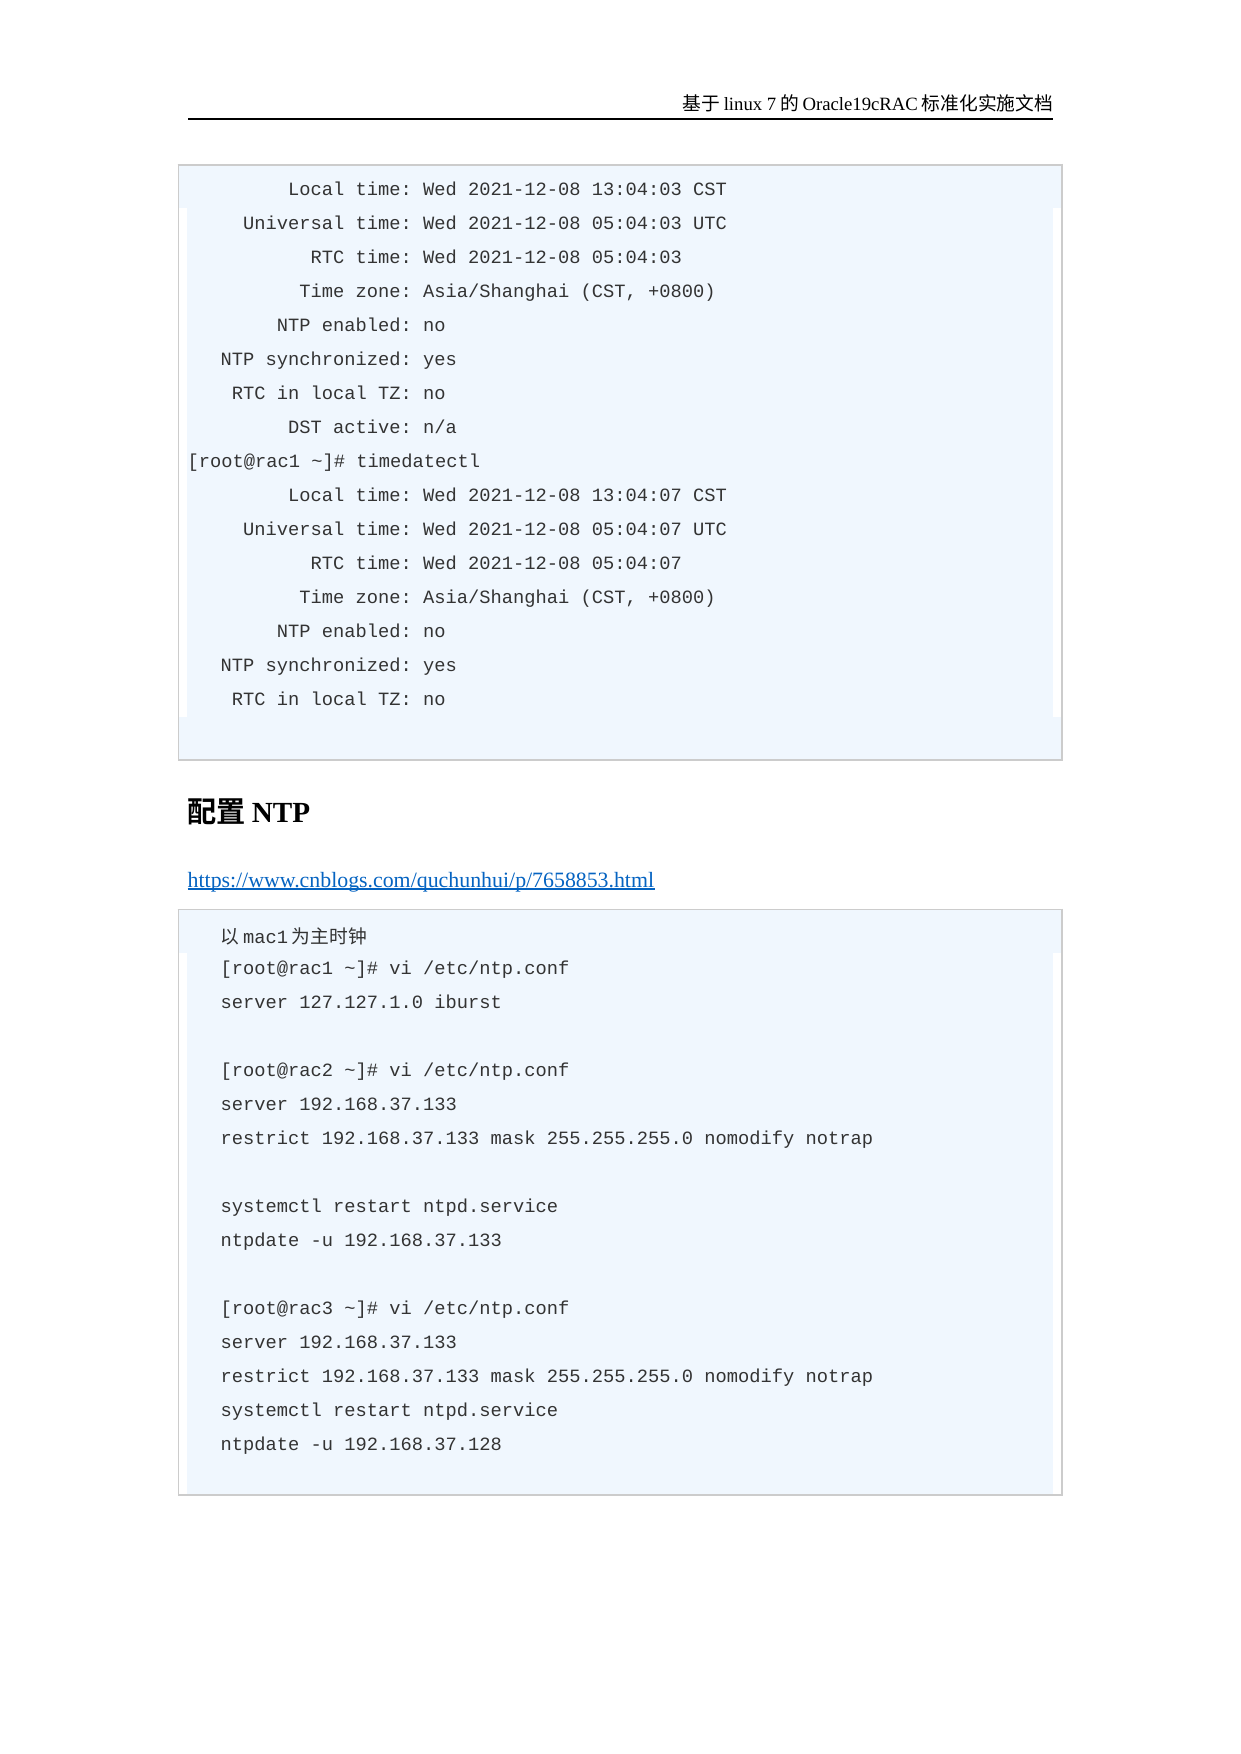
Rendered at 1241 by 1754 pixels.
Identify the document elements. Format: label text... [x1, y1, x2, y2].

text 以mac1为主时钟 [179, 910, 1061, 953]
text Time zone: Asia/Shanghai (CST, +0800) [187, 276, 1053, 309]
text server 127.127.1.0 iburst [187, 987, 1053, 1021]
text Local time: Wed 2021-12-08 13:04:07 CST [187, 479, 1053, 513]
text NTP enabled: no [187, 615, 1053, 649]
text Universal time: Wed 2021-12-08 05:04:03 UTC [187, 208, 1053, 242]
text restrict 192.168.37.133 mask 255.255.255.0 nomodify notrap [187, 1122, 1053, 1156]
text [root@rac3 ~]# vi /etc/ntp.conf [187, 1292, 1053, 1326]
text restrict 192.168.37.133 mask 255.255.255.0 nomodify notrap [187, 1360, 1053, 1394]
text RTC time: Wed 2021-12-08 05:04:03 [187, 242, 1053, 276]
text RTC time: Wed 2021-12-08 05:04:07 [187, 547, 1053, 581]
text [root@rac1 ~]# timedatectl [187, 445, 1053, 479]
text server 192.168.37.133 [187, 1088, 1053, 1122]
text https://www.cnblogs.com/quchunhui/p/7658853.html [187, 862, 1053, 896]
subtitle 配置NTP [187, 778, 1053, 846]
text RTC in local TZ: no [187, 377, 1053, 411]
text Universal time: Wed 2021-12-08 05:04:07 UTC [187, 513, 1053, 547]
text systemctl restart ntpd.service [187, 1190, 1053, 1224]
text RTC in local TZ: no [187, 683, 1053, 707]
text Local time: Wed 2021-12-08 13:04:03 CST [179, 166, 1061, 208]
text ntpdate -u 192.168.37.128 [187, 1428, 1053, 1462]
text Time zone: Asia/Shanghai (CST, +0800) [187, 581, 1053, 615]
text NTP synchronized: yes [187, 649, 1053, 683]
text server 192.168.37.133 [187, 1326, 1053, 1360]
text [root@rac2 ~]# vi /etc/ntp.conf [187, 1054, 1053, 1088]
text systemctl restart ntpd.service [187, 1394, 1053, 1428]
text NTP synchronized: yes [187, 343, 1053, 377]
text DST active: n/a [187, 411, 1053, 445]
text ntpdate -u 192.168.37.133 [187, 1224, 1053, 1258]
text [root@rac1 ~]# vi /etc/ntp.conf [187, 953, 1053, 987]
text NTP enabled: no [187, 309, 1053, 343]
